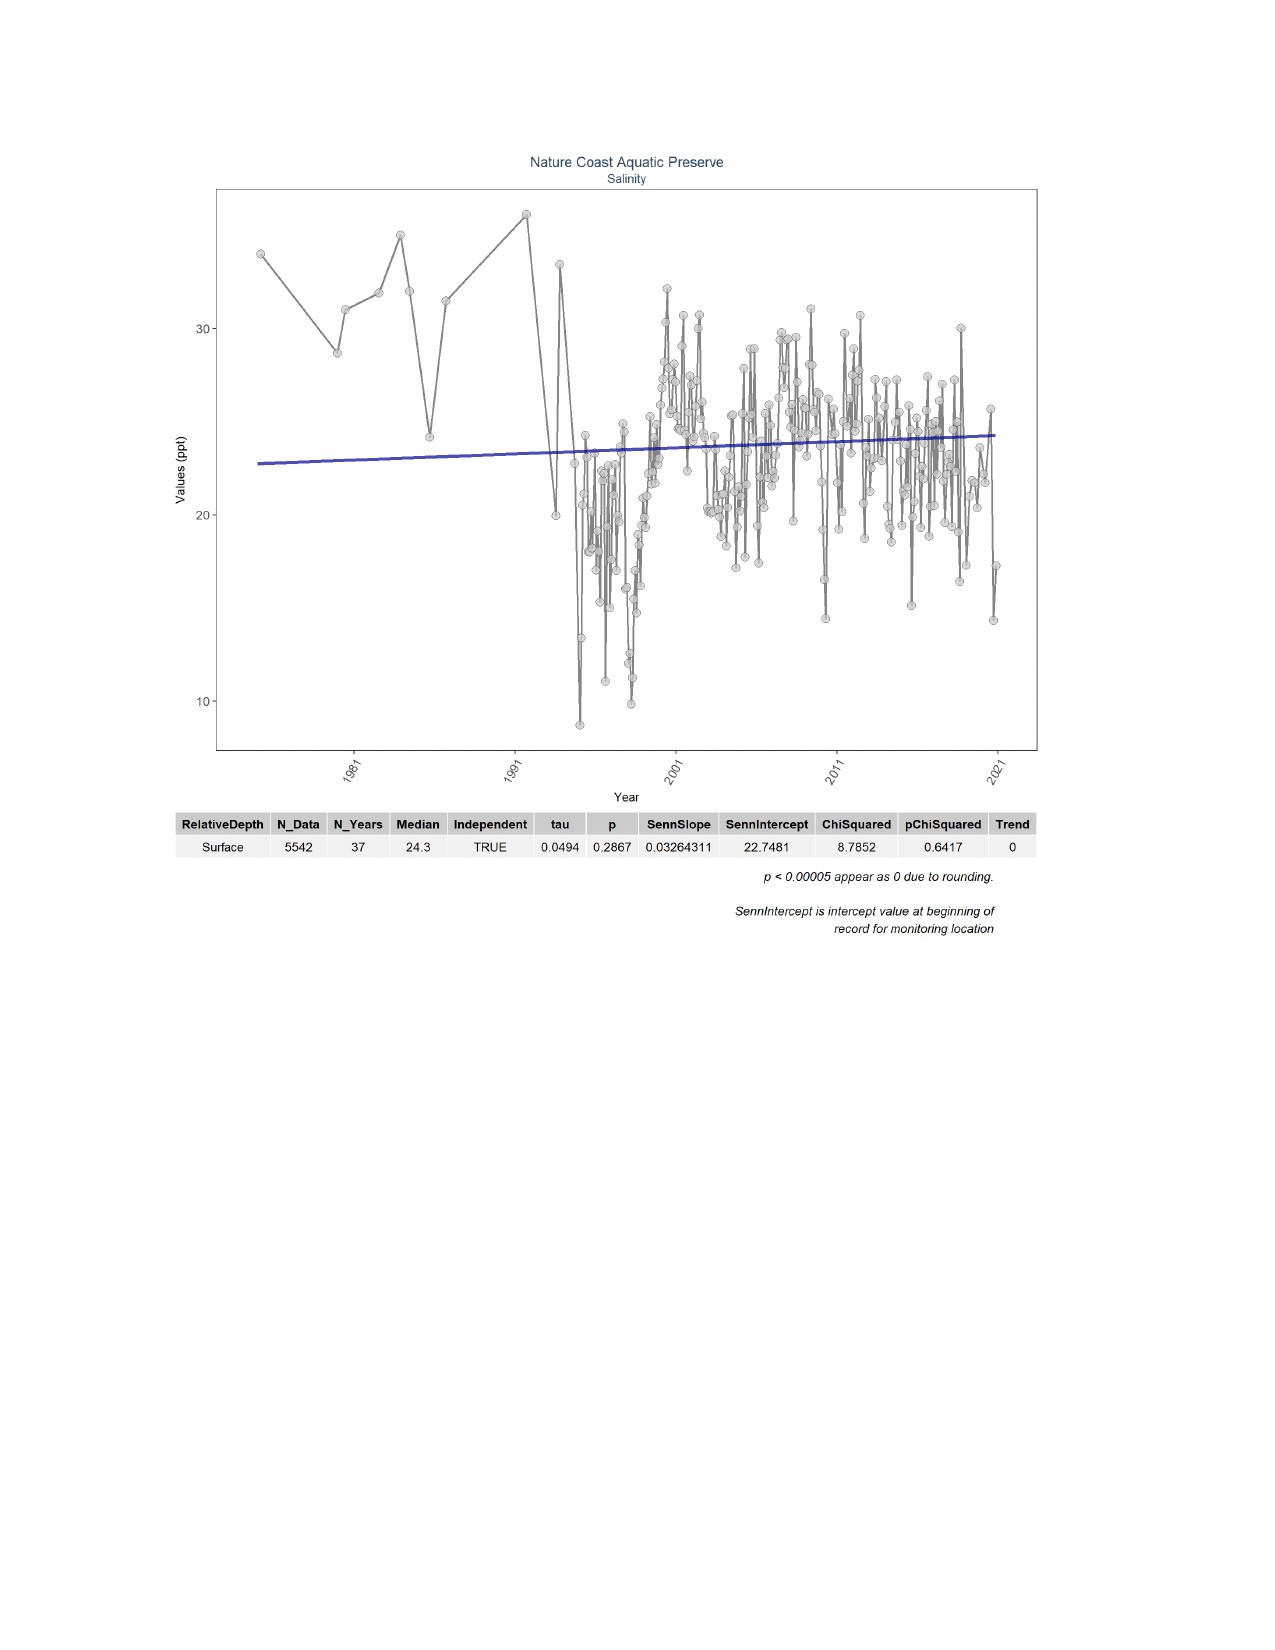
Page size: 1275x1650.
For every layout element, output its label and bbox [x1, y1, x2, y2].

picture [168, 150, 1044, 938]
